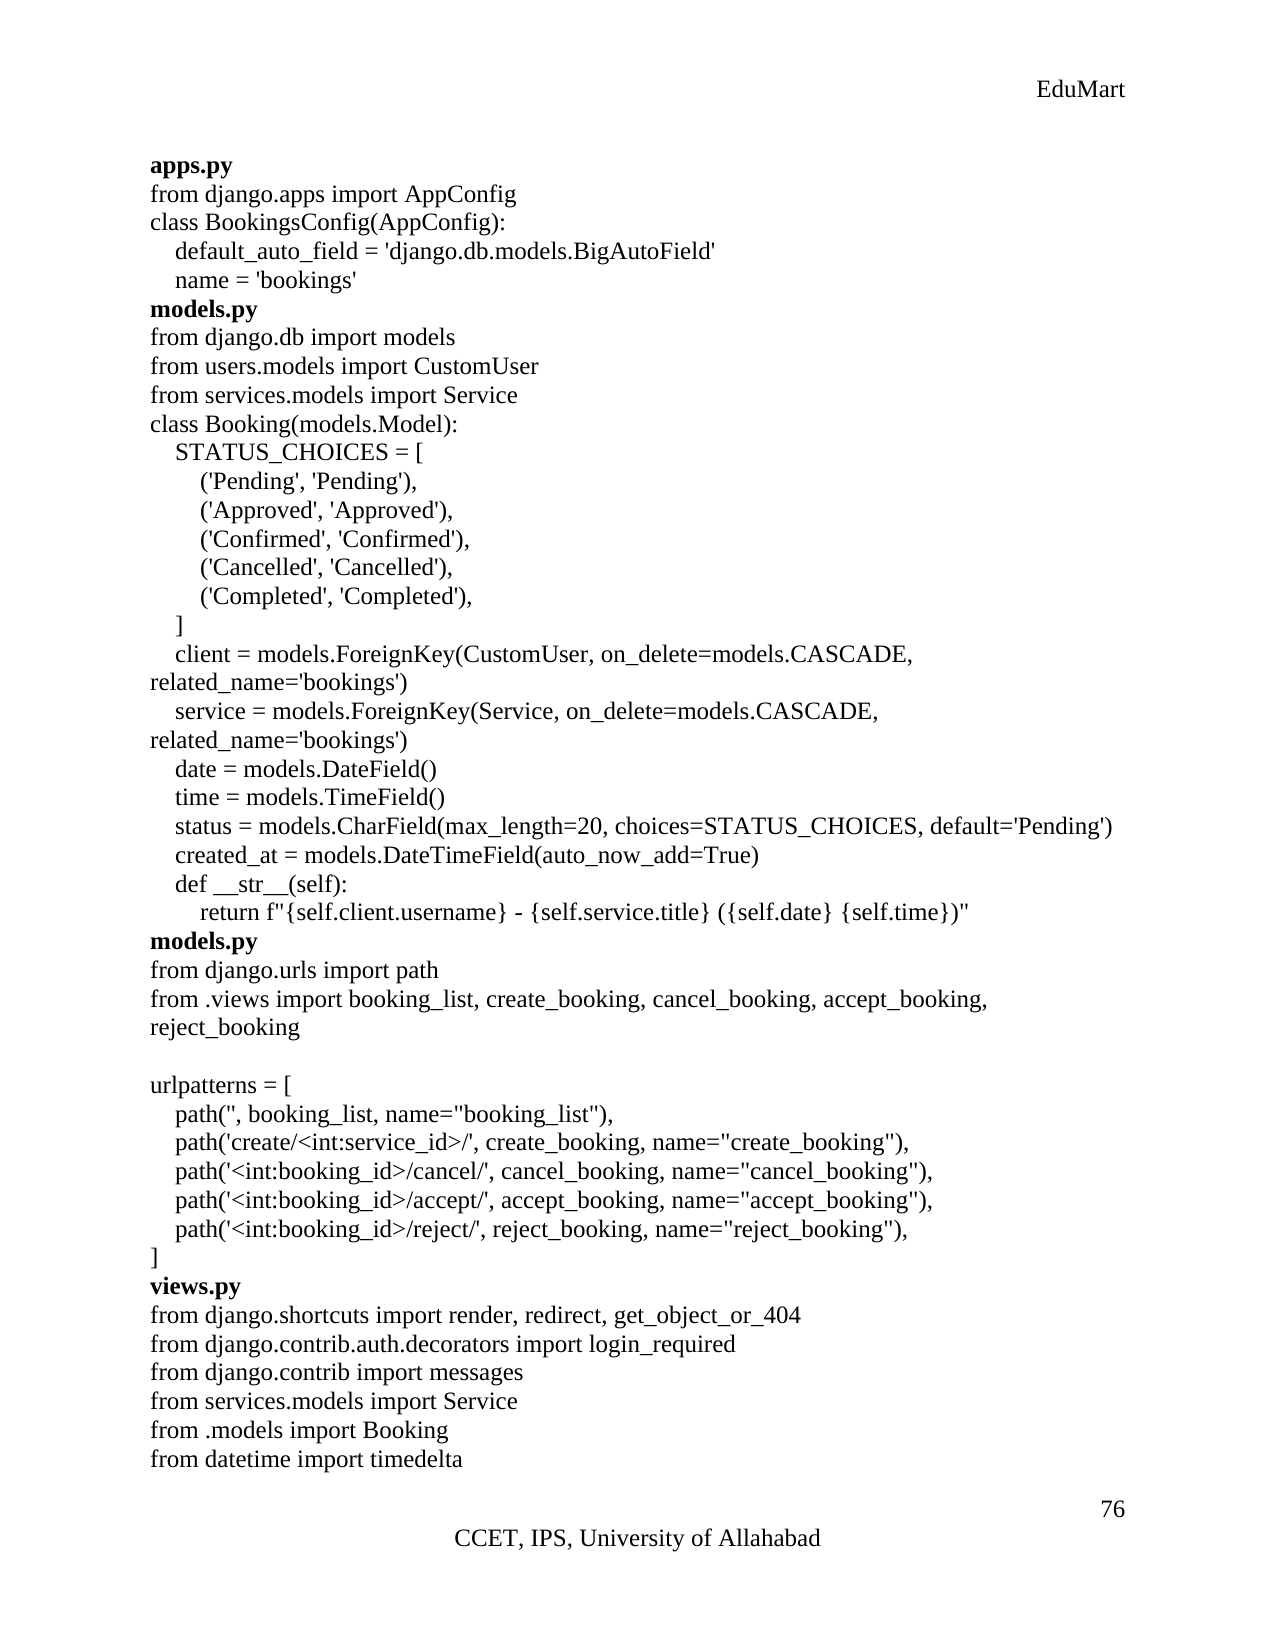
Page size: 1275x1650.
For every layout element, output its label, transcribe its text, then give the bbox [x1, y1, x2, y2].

text path('<int:booking_id>/reject/', reject_booking, name="reject_booking"), [150, 1214, 1125, 1242]
text urlpatterns = [ [150, 1070, 1125, 1099]
text path('create/<int:service_id>/', create_booking, name="create_booking"), [150, 1127, 1125, 1156]
text default_auto_field = 'django.db.models.BigAutoField' [150, 236, 1125, 265]
text from datetime import timedelta [150, 1444, 1125, 1472]
text date = models.DateField() [150, 754, 1125, 782]
text views.py [150, 1271, 1125, 1300]
text ] [150, 1242, 1125, 1271]
text return f"{self.client.username} - {self.service.title} ({self.date} {self.time})" [150, 897, 1125, 926]
text from .views import booking_list, create_booking, cancel_booking, accept_booking, reject_booking [150, 984, 1125, 1041]
text models.py [150, 294, 1125, 322]
text service = models.ForeignKey(Service, on_delete=models.CASCADE, related_name='bookings') [150, 696, 1125, 754]
text ('Pending', 'Pending'), [150, 466, 1125, 495]
text from .models import Booking [150, 1415, 1125, 1444]
text from users.models import CustomUser [150, 351, 1125, 380]
text from services.models import Service [150, 1386, 1125, 1415]
text path('<int:booking_id>/cancel/', cancel_booking, name="cancel_booking"), [150, 1156, 1125, 1185]
text ('Approved', 'Approved'), [150, 495, 1125, 524]
text from django.contrib import messages [150, 1357, 1125, 1386]
text path('', booking_list, name="booking_list"), [150, 1099, 1125, 1127]
text from django.db import models [150, 322, 1125, 351]
text ('Completed', 'Completed'), [150, 581, 1125, 610]
text ] [150, 610, 1125, 639]
text from django.apps import AppConfig [150, 179, 1125, 207]
text models.py [150, 926, 1125, 955]
text created_at = models.DateTimeField(auto_now_add=True) [150, 840, 1125, 869]
text ('Confirmed', 'Confirmed'), [150, 524, 1125, 552]
text path('<int:booking_id>/accept/', accept_booking, name="accept_booking"), [150, 1185, 1125, 1214]
text from services.models import Service [150, 380, 1125, 409]
text STATUS_CHOICES = [ [150, 437, 1125, 466]
text time = models.TimeField() [150, 782, 1125, 811]
text name = 'bookings' [150, 265, 1125, 294]
text client = models.ForeignKey(CustomUser, on_delete=models.CASCADE, related_name='bookings') [150, 639, 1125, 696]
text apps.py [150, 150, 1125, 179]
text from django.contrib.auth.decorators import login_required [150, 1329, 1125, 1357]
text from django.urls import path [150, 955, 1125, 984]
text def __str__(self): [150, 869, 1125, 897]
text status = models.CharField(max_length=20, choices=STATUS_CHOICES, default='Pending') [150, 811, 1125, 840]
text ('Cancelled', 'Cancelled'), [150, 552, 1125, 581]
text class Booking(models.Model): [150, 409, 1125, 437]
text class BookingsConfig(AppConfig): [150, 207, 1125, 236]
text from django.shortcuts import render, redirect, get_object_or_404 [150, 1300, 1125, 1329]
